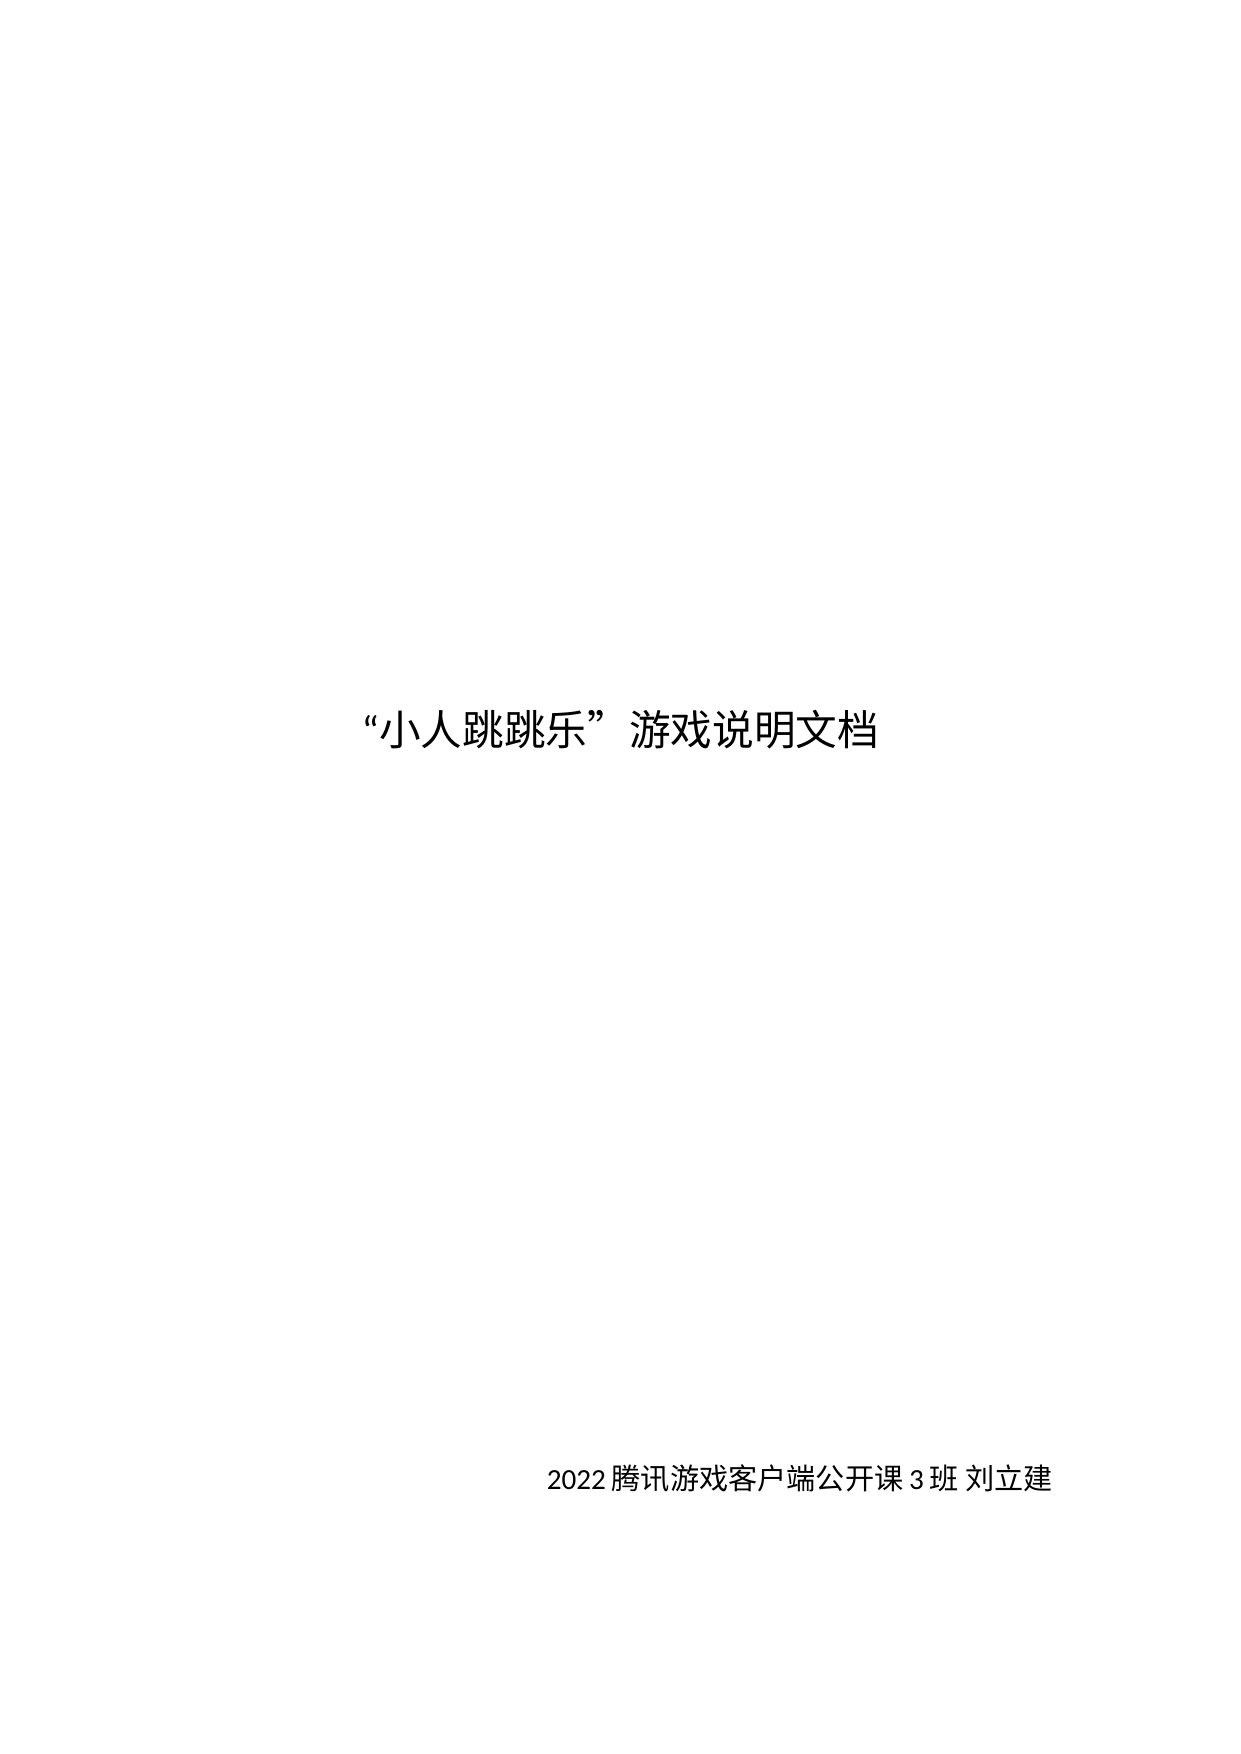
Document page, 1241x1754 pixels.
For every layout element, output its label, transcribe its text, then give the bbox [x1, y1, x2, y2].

text 2022腾讯游戏客户端公开课3班 刘立建 [187, 1439, 1053, 1514]
text “小人跳跳乐”游戏说明文档 [187, 689, 1053, 764]
